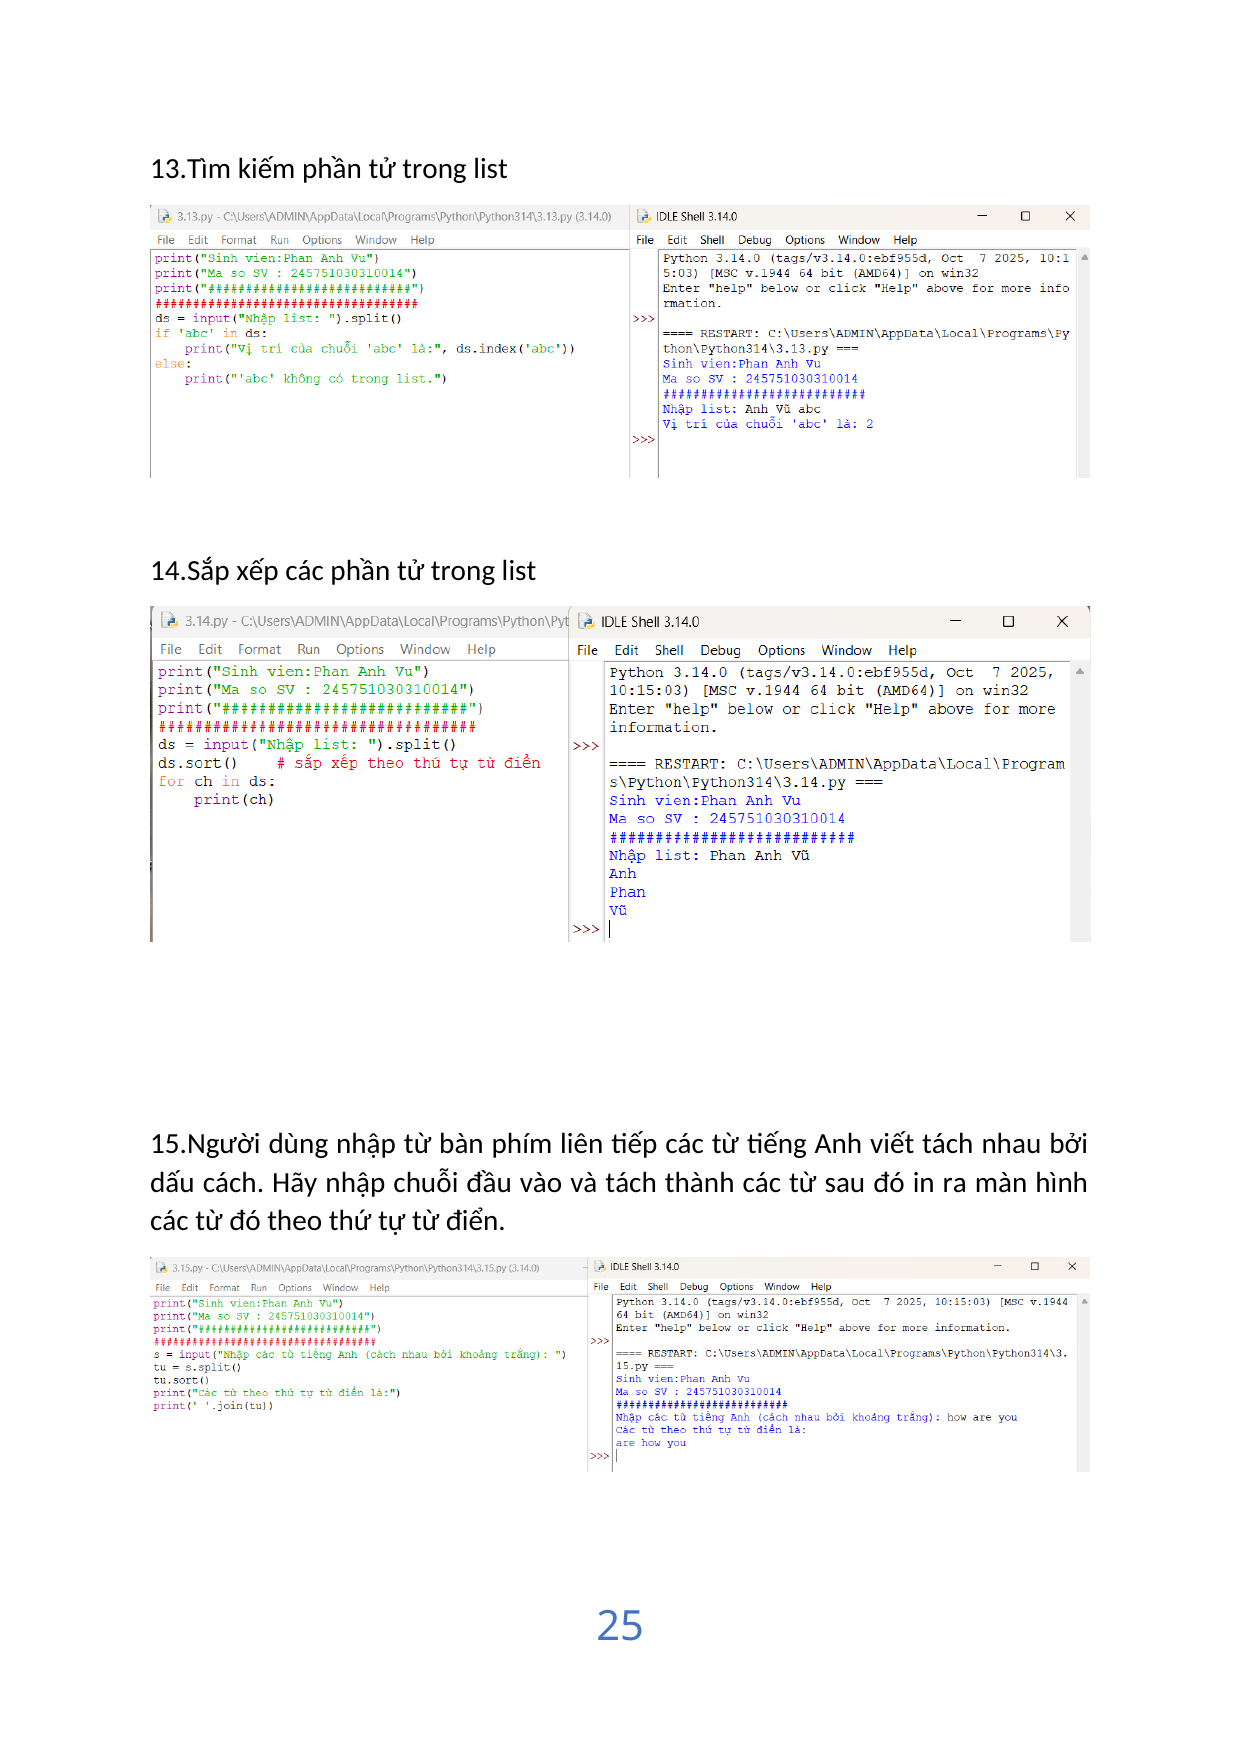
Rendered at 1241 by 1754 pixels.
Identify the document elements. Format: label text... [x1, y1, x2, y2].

text 14.Sắp xếp các phần tử trong list [150, 552, 1090, 587]
picture [150, 205, 1091, 478]
picture [150, 1257, 1091, 1472]
picture [150, 606, 1091, 942]
text 15.Người dùng nhập từ bàn phím liên tiếp các từ tiếng Anh viết tách nhau bởi dấu cách. Hãy nhập chuỗi đầu vào và tách thành các từ sau đó in ra màn hình các từ đó theo thứ tự từ điển. [150, 1126, 1090, 1238]
text 13.Tìm kiếm phần tử trong list [150, 150, 1090, 186]
